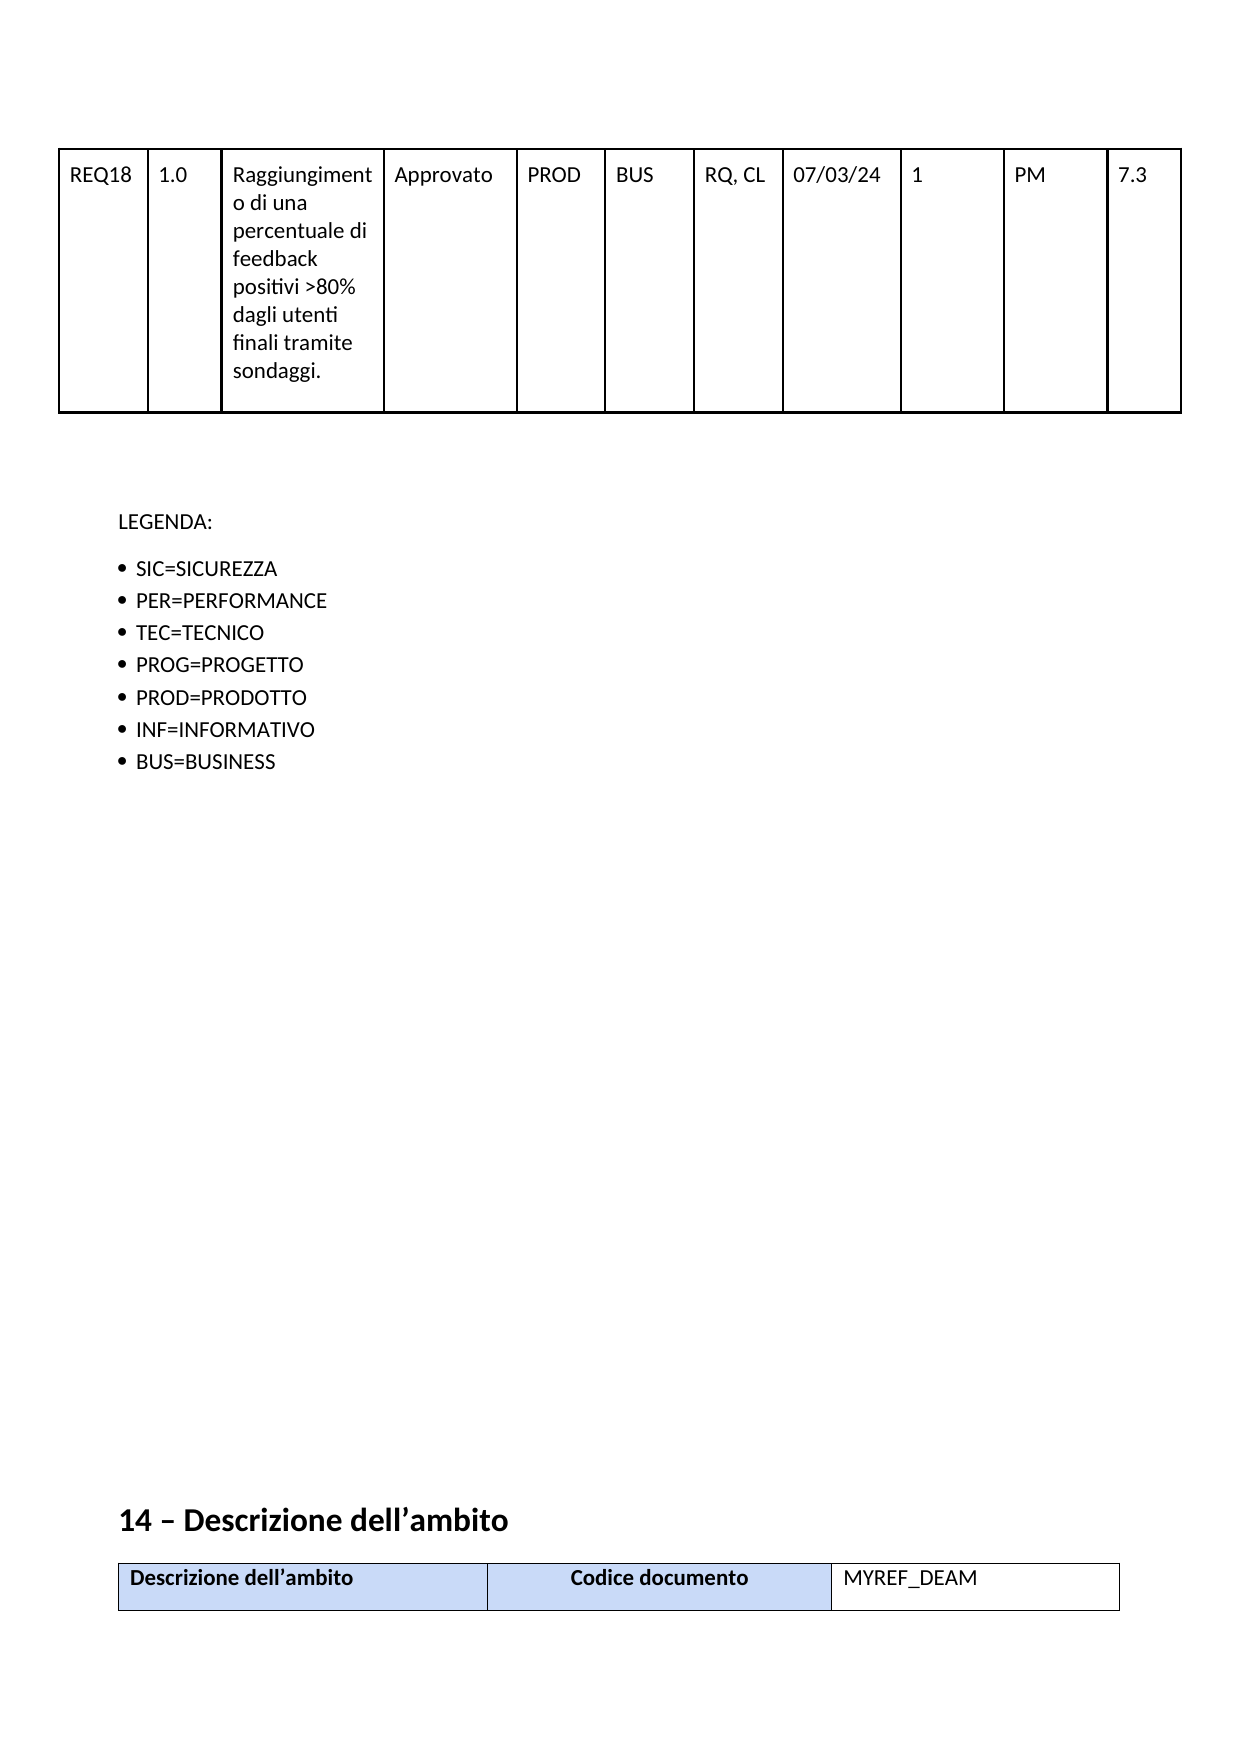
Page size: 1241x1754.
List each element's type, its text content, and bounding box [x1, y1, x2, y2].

list BUS=BUSINESS [118, 747, 1122, 775]
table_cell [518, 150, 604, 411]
list PROG=PROGETTO [118, 651, 1122, 679]
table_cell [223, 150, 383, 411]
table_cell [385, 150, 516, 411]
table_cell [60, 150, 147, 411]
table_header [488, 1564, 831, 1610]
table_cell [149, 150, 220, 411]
list PROD=PRODOTTO [118, 683, 1122, 711]
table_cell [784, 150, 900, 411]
list PER=PERFORMANCE [118, 586, 1122, 614]
text 14 – Descrizione dell’ambito [118, 1499, 1122, 1540]
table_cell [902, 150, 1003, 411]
list INF=INFORMATIVO [118, 715, 1122, 743]
list TEC=TECNICO [118, 618, 1122, 646]
list SIC=SICUREZZA [118, 554, 1122, 582]
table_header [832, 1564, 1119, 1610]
text LEGENDA: [118, 507, 1122, 535]
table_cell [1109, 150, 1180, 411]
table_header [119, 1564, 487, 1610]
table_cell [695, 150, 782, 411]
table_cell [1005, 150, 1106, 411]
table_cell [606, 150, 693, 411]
